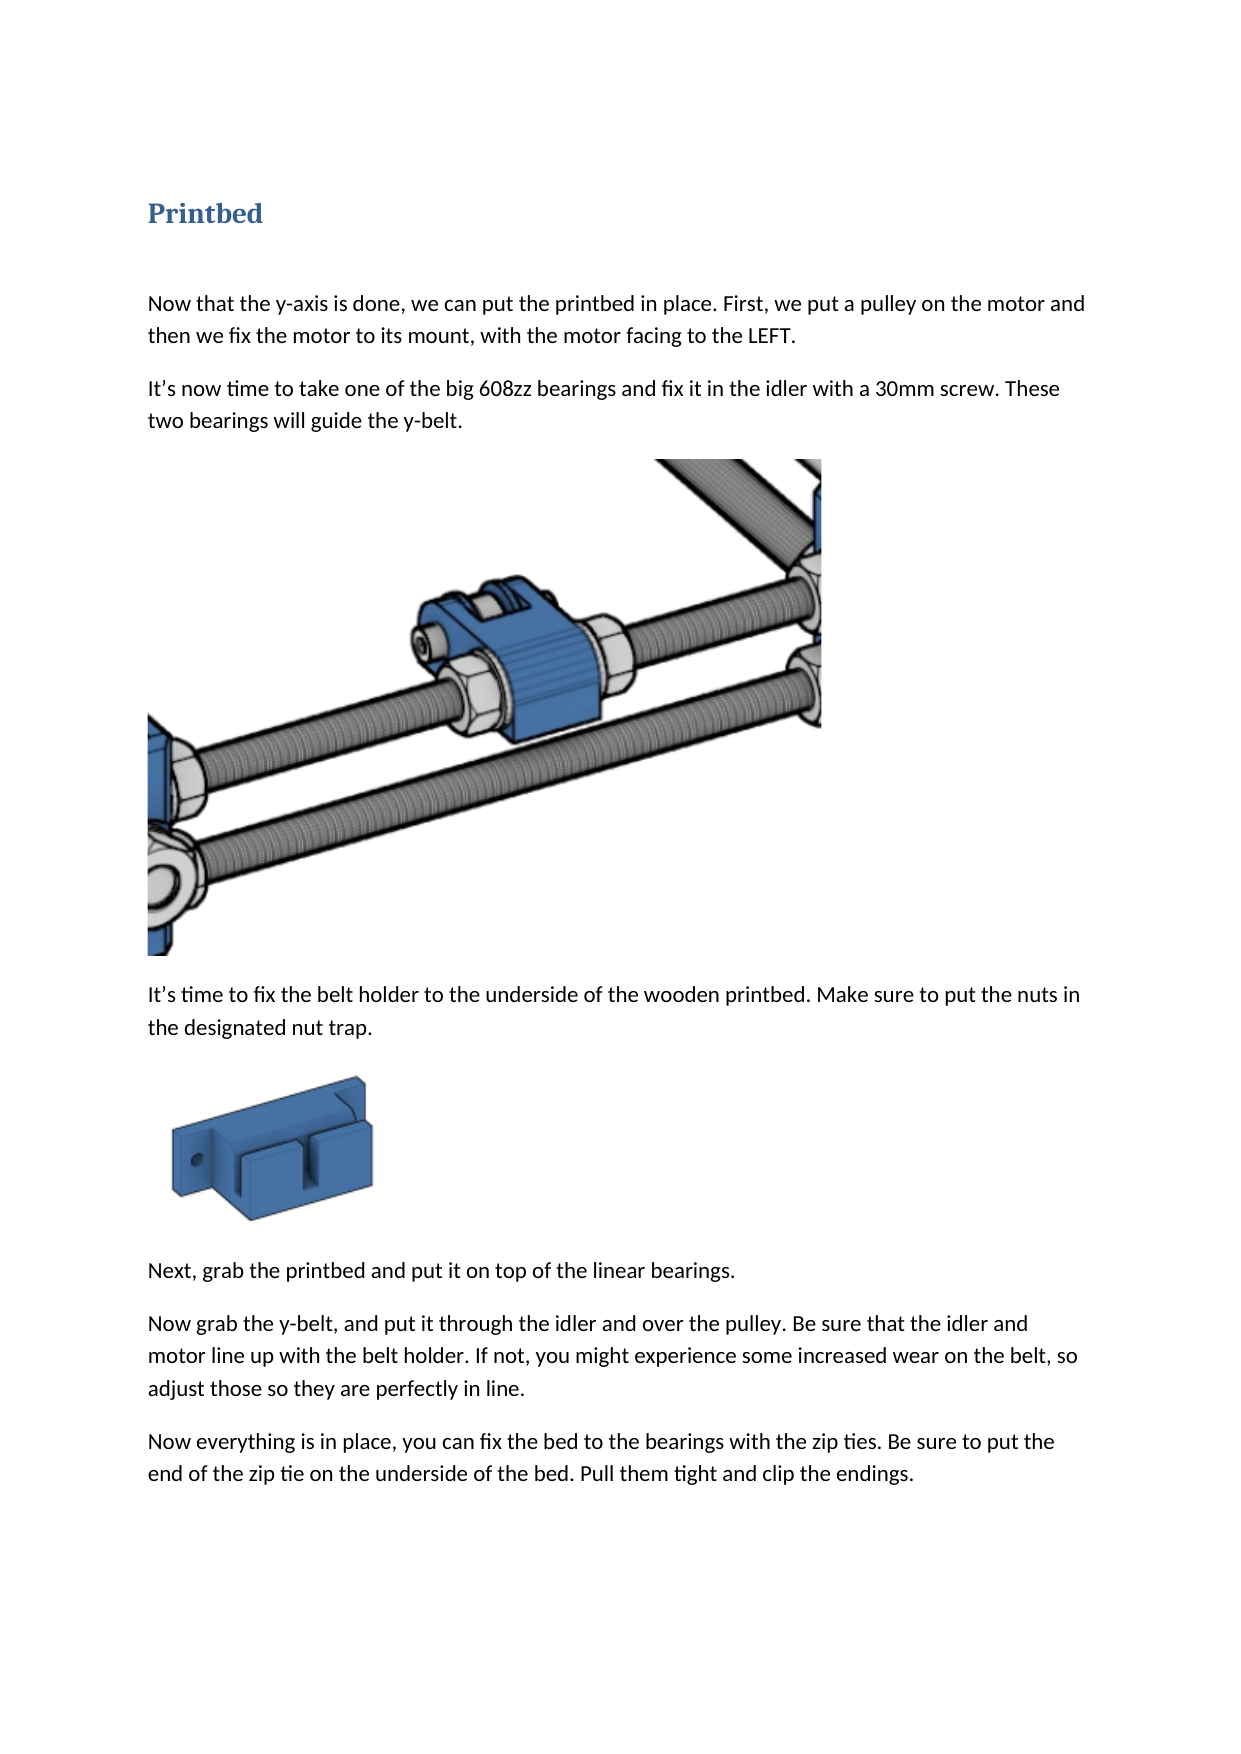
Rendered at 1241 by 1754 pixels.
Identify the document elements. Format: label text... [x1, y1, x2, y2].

subtitle Printbed [148, 198, 1093, 231]
text It’s time to fix the belt holder to the underside of the wooden printbed. Make sure to put the nuts in the designated nut trap. [148, 981, 1093, 1041]
text Now that the y-axis is done, we can put the printbed in place. First, we put a pulley on the motor and then we fix the motor to its mount, with the motor facing to the LEFT. [148, 289, 1093, 349]
text It’s now time to take one of the big 608zz bearings and fix it in the idler with a 30mm screw. These two bearings will guide the y-belt. [148, 374, 1093, 434]
picture [152, 1065, 385, 1232]
text Now grab the y-belt, and put it through the idler and over the pulley. Be sure that the idler and motor line up with the belt holder. If not, you might experience some increased wear on the belt, so adjust those so they are perfectly in line. [148, 1309, 1093, 1402]
text Now everything is in place, you can fix the bed to the bearings with the zip ties. Be sure to put the end of the zip tie on the underside of the bed. Pull them tight and clip the endings. [148, 1427, 1093, 1487]
text Next, grab the printbed and put it on top of the linear bearings. [148, 1256, 1093, 1284]
picture [147, 459, 822, 956]
